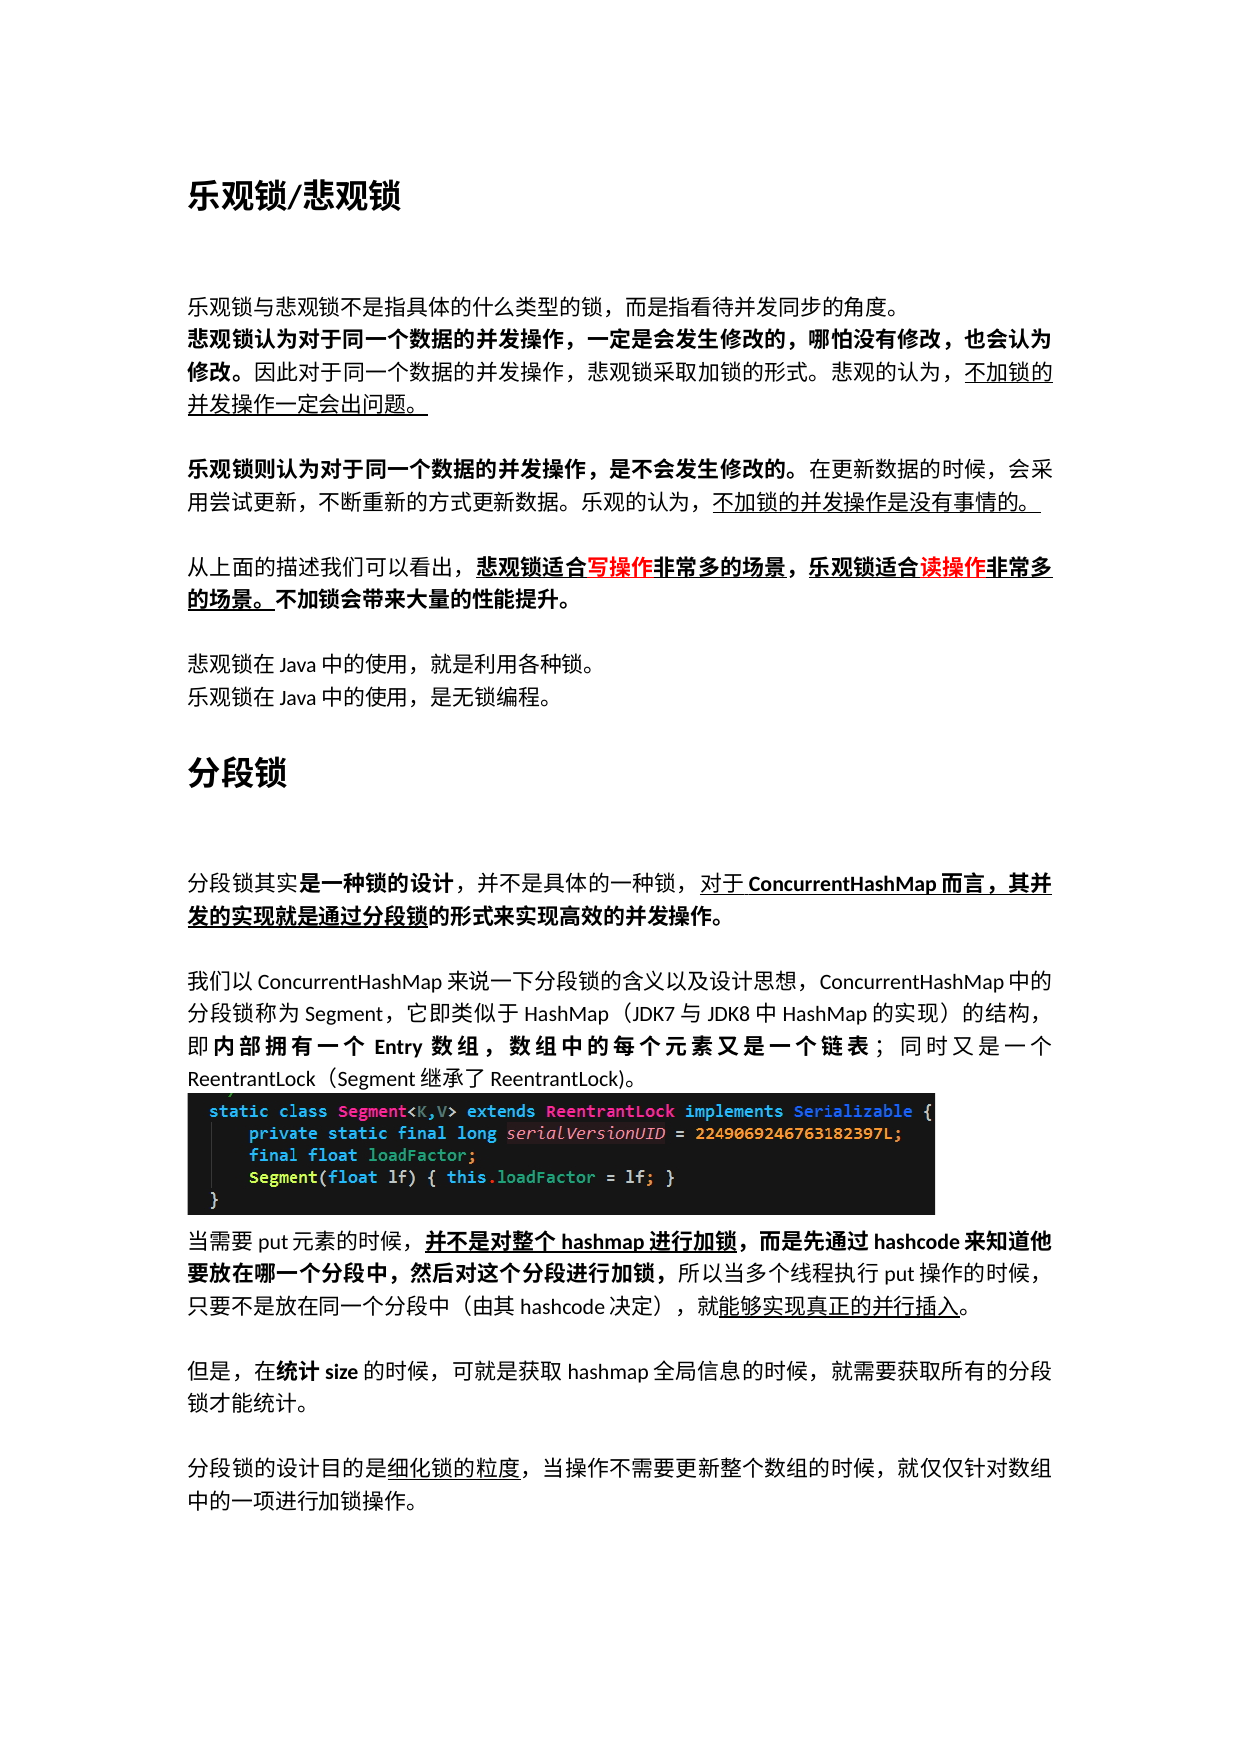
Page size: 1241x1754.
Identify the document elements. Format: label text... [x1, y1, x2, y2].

text 悲观锁在Java中的使用，就是利用各种锁。 [187, 647, 1053, 679]
text 乐观锁与悲观锁不是指具体的什么类型的锁，而是指看待并发同步的角度。 [187, 289, 1053, 322]
text 乐观锁则认为对于同一个数据的并发操作，是不会发生修改的。在更新数据的时候，会采用尝试更新，不断重新的方式更新数据。乐观的认为，不加锁的并发操作是没有事情的。 [187, 452, 1053, 517]
text 乐观锁在Java中的使用，是无锁编程。 [187, 679, 1053, 712]
text 我们以ConcurrentHashMap来说一下分段锁的含义以及设计思想，ConcurrentHashMap中的分段锁称为Segment，它即类似于HashMap（JDK7与JDK8中HashMap的实现）的结构，即内部拥有一个Entry数组，数组中的每个元素又是一个链表；同时又是一个ReentrantLock（Segment继承了ReentrantLock)。 [187, 963, 1053, 1093]
text 当需要put元素的时候，并不是对整个hashmap进行加锁，而是先通过hashcode来知道他要放在哪一个分段中，然后对这个分段进行加锁，所以当多个线程执行put操作的时候，只要不是放在同一个分段中（由其hashcode决定），就能够实现真正的并行插入。 [187, 1223, 1053, 1321]
picture [187, 1093, 936, 1215]
text 但是，在统计size的时候，可就是获取hashmap全局信息的时候，就需要获取所有的分段锁才能统计。 [187, 1353, 1053, 1418]
subtitle 分段锁 [187, 739, 1053, 804]
text 分段锁其实是一种锁的设计，并不是具体的一种锁，对于ConcurrentHashMap而言，其并发的实现就是通过分段锁的形式来实现高效的并发操作。 [187, 866, 1053, 931]
text 分段锁的设计目的是细化锁的粒度，当操作不需要更新整个数组的时候，就仅仅针对数组中的一项进行加锁操作。 [187, 1451, 1053, 1516]
text 从上面的描述我们可以看出，悲观锁适合写操作非常多的场景，乐观锁适合读操作非常多的场景。不加锁会带来大量的性能提升。 [187, 549, 1053, 614]
text 悲观锁认为对于同一个数据的并发操作，一定是会发生修改的，哪怕没有修改，也会认为修改。因此对于同一个数据的并发操作，悲观锁采取加锁的形式。悲观的认为，不加锁的并发操作一定会出问题。 [187, 322, 1053, 419]
subtitle 乐观锁/悲观锁 [187, 162, 1053, 227]
